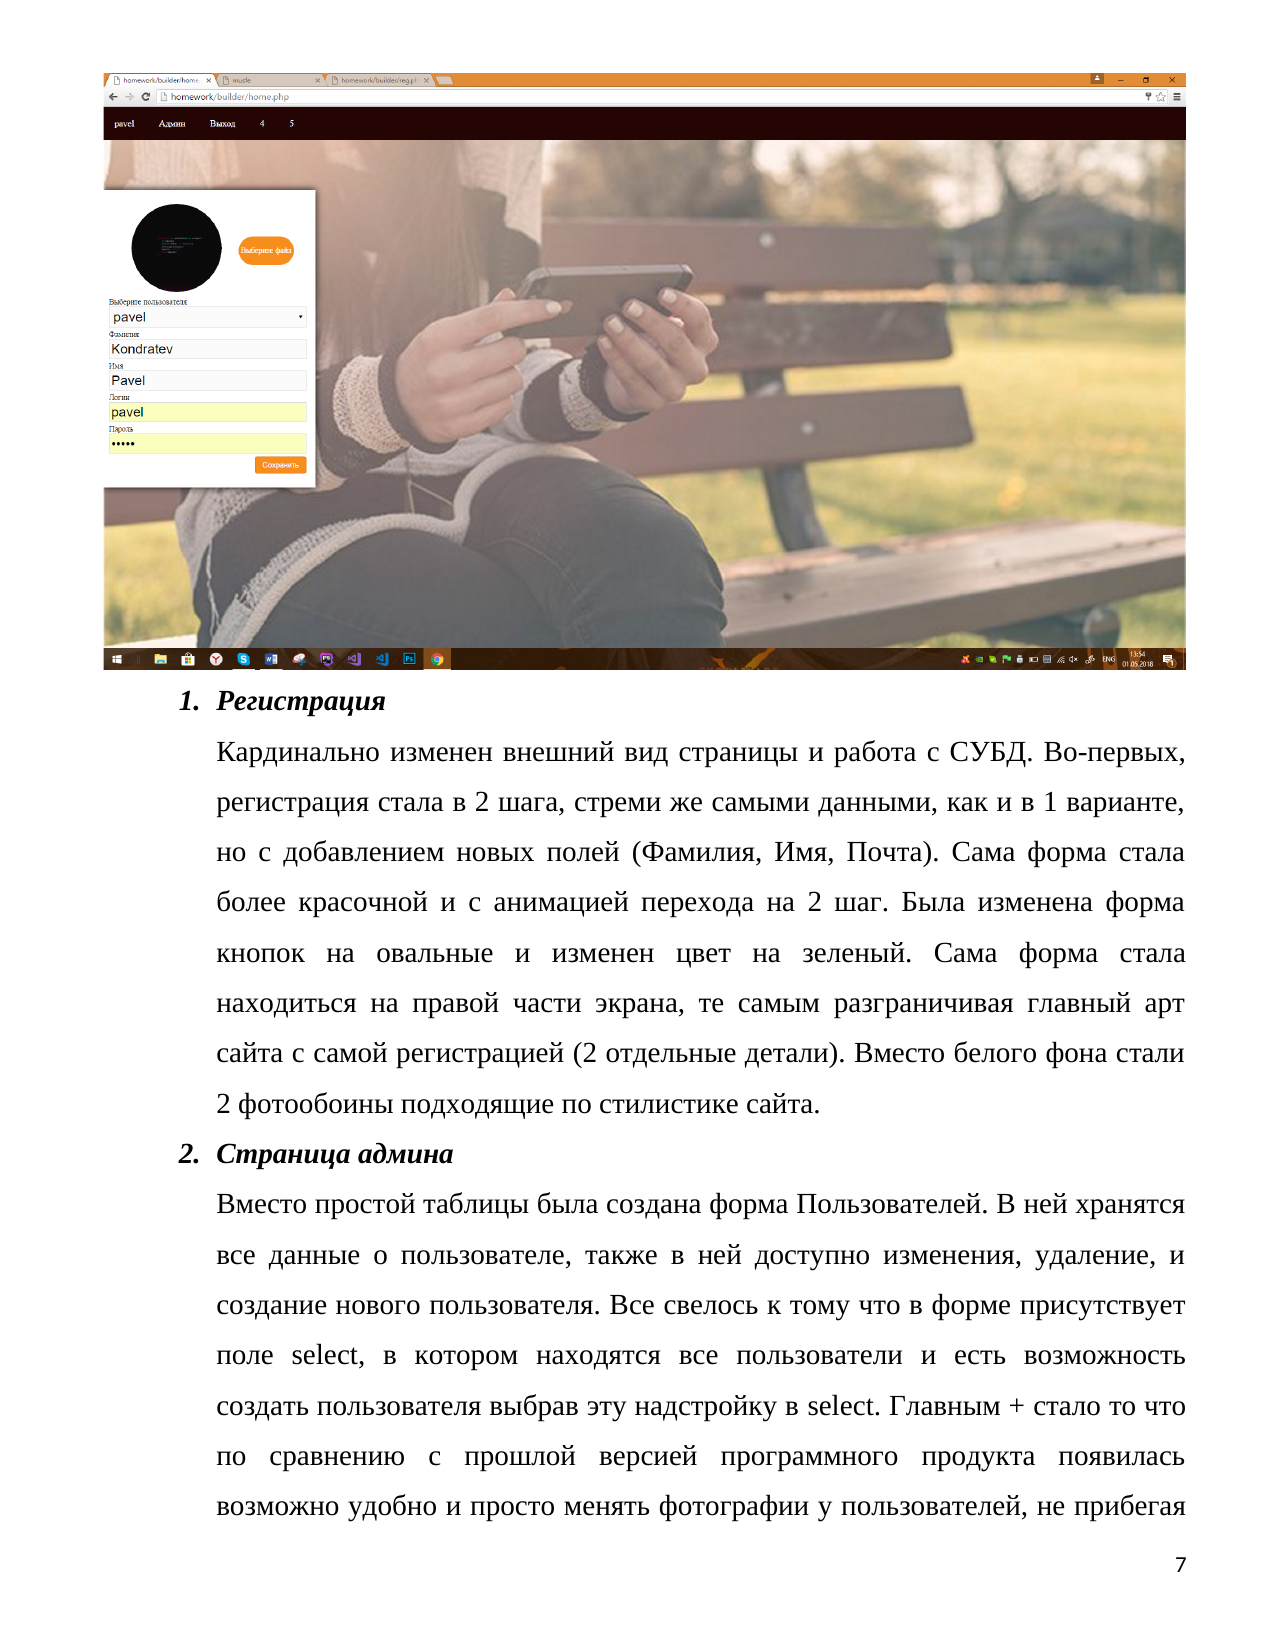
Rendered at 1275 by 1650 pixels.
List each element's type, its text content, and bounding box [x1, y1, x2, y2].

list Страница админа [178, 1136, 1186, 1170]
list Кардинально изменен внешний вид страницы и работа с СУБД. Во-первых, регистрация стала в 2 шага, стреми же самыми данными, как и в 1 варианте, но с добавлением новых полей (Фамилия, Имя, Почта). Сама форма стала более красочной и с анимацией перехода на 2 шаг. Была изменена форма кнопок на овальные и изменен цвет на зеленый. Сама форма стала находиться на правой части экрана, те самым разграничивая главный арт сайта с самой регистрацией (2 отдельные детали). Вместо белого фона стали 2 фотообоины подходящие по стилистике сайта. [216, 734, 1186, 1119]
list Регистрация [178, 683, 1186, 717]
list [216, 1186, 1186, 1522]
picture [103, 73, 1186, 670]
